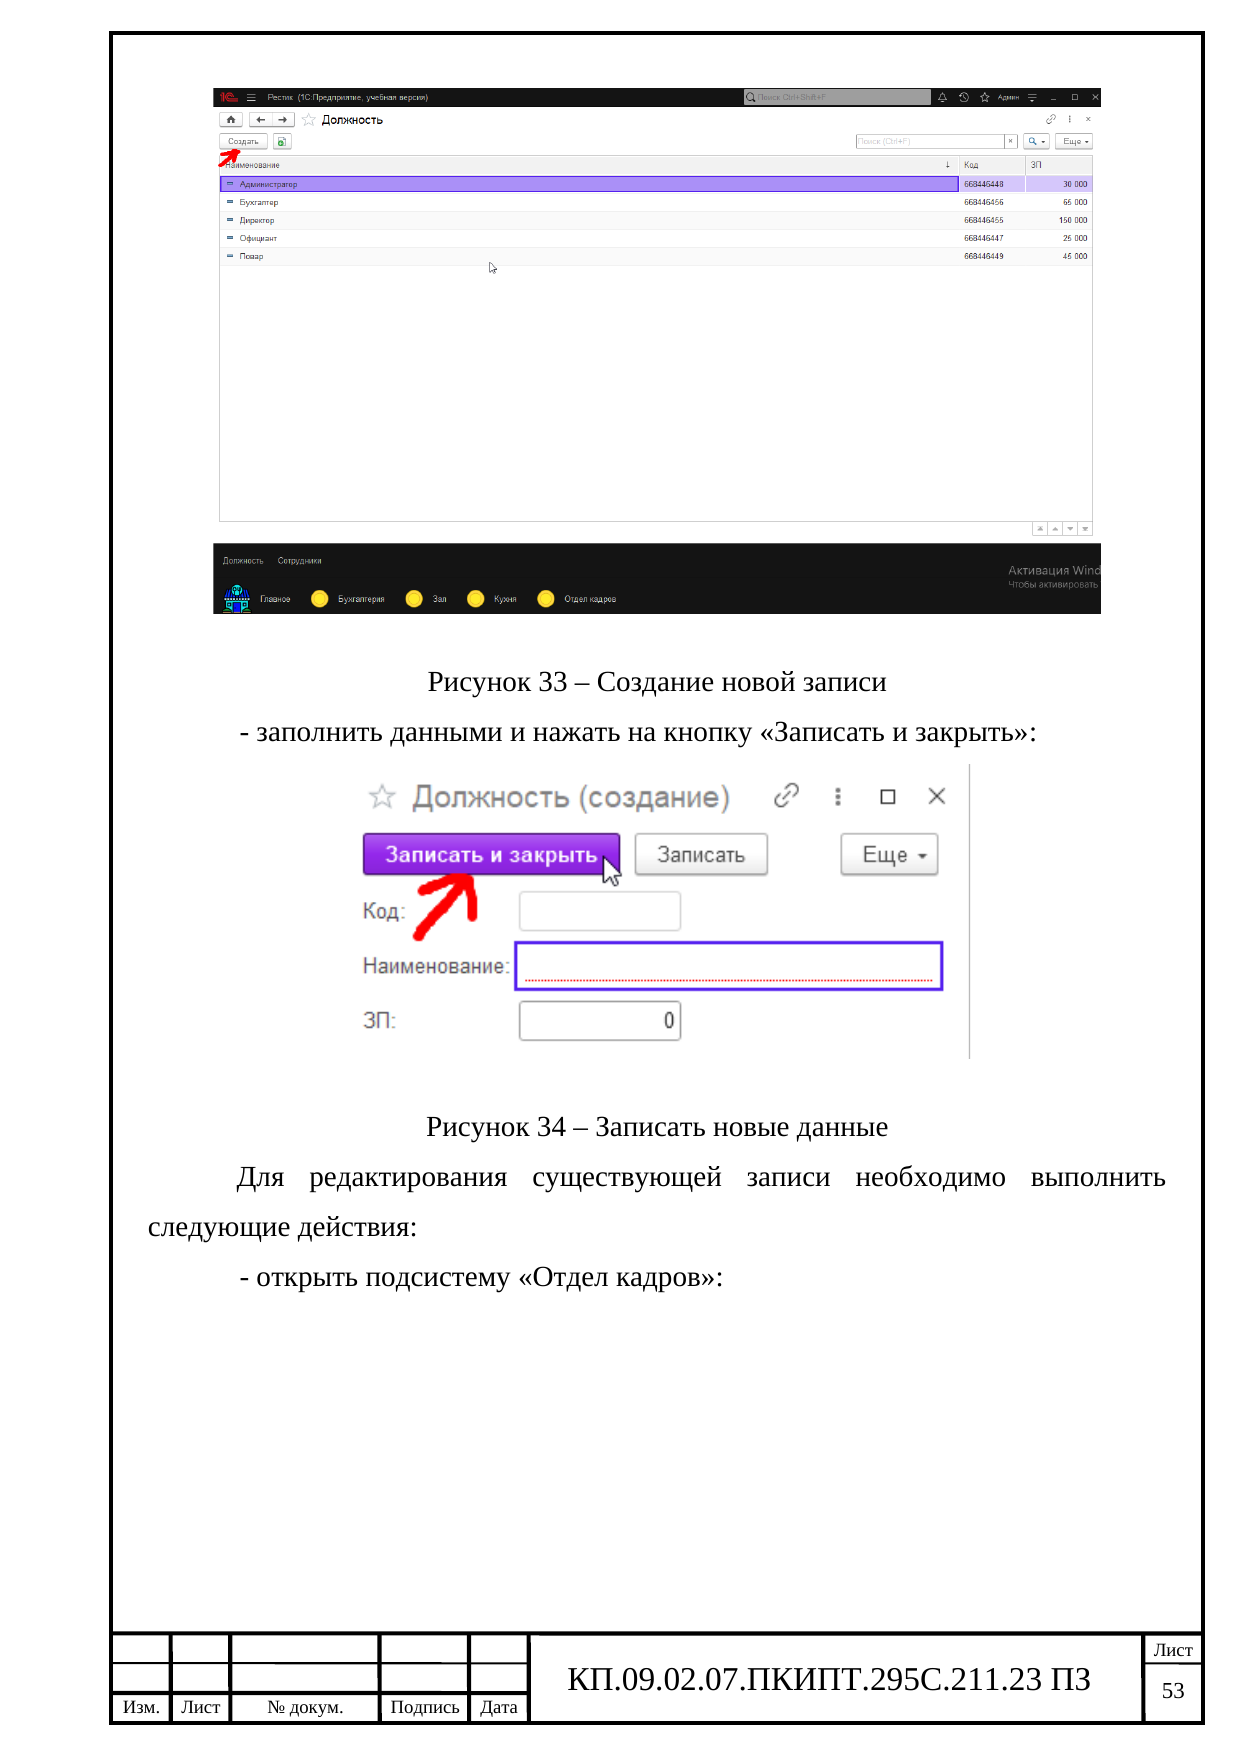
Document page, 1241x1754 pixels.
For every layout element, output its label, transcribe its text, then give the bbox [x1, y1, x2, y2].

picture [213, 88, 1101, 614]
text Для редактирования существующей записи необходимо выполнить следующие действия: [148, 1159, 1167, 1243]
text Рисунок 33 – Создание новой записи [148, 664, 1167, 697]
list - заполнить данными и нажать на кнопку «Записать и закрыть»: [239, 714, 1167, 748]
text Рисунок 34 – Записать новые данные [148, 1109, 1167, 1142]
list - открыть подсистему «Отдел кадров»: [239, 1259, 1167, 1293]
picture [344, 764, 971, 1059]
